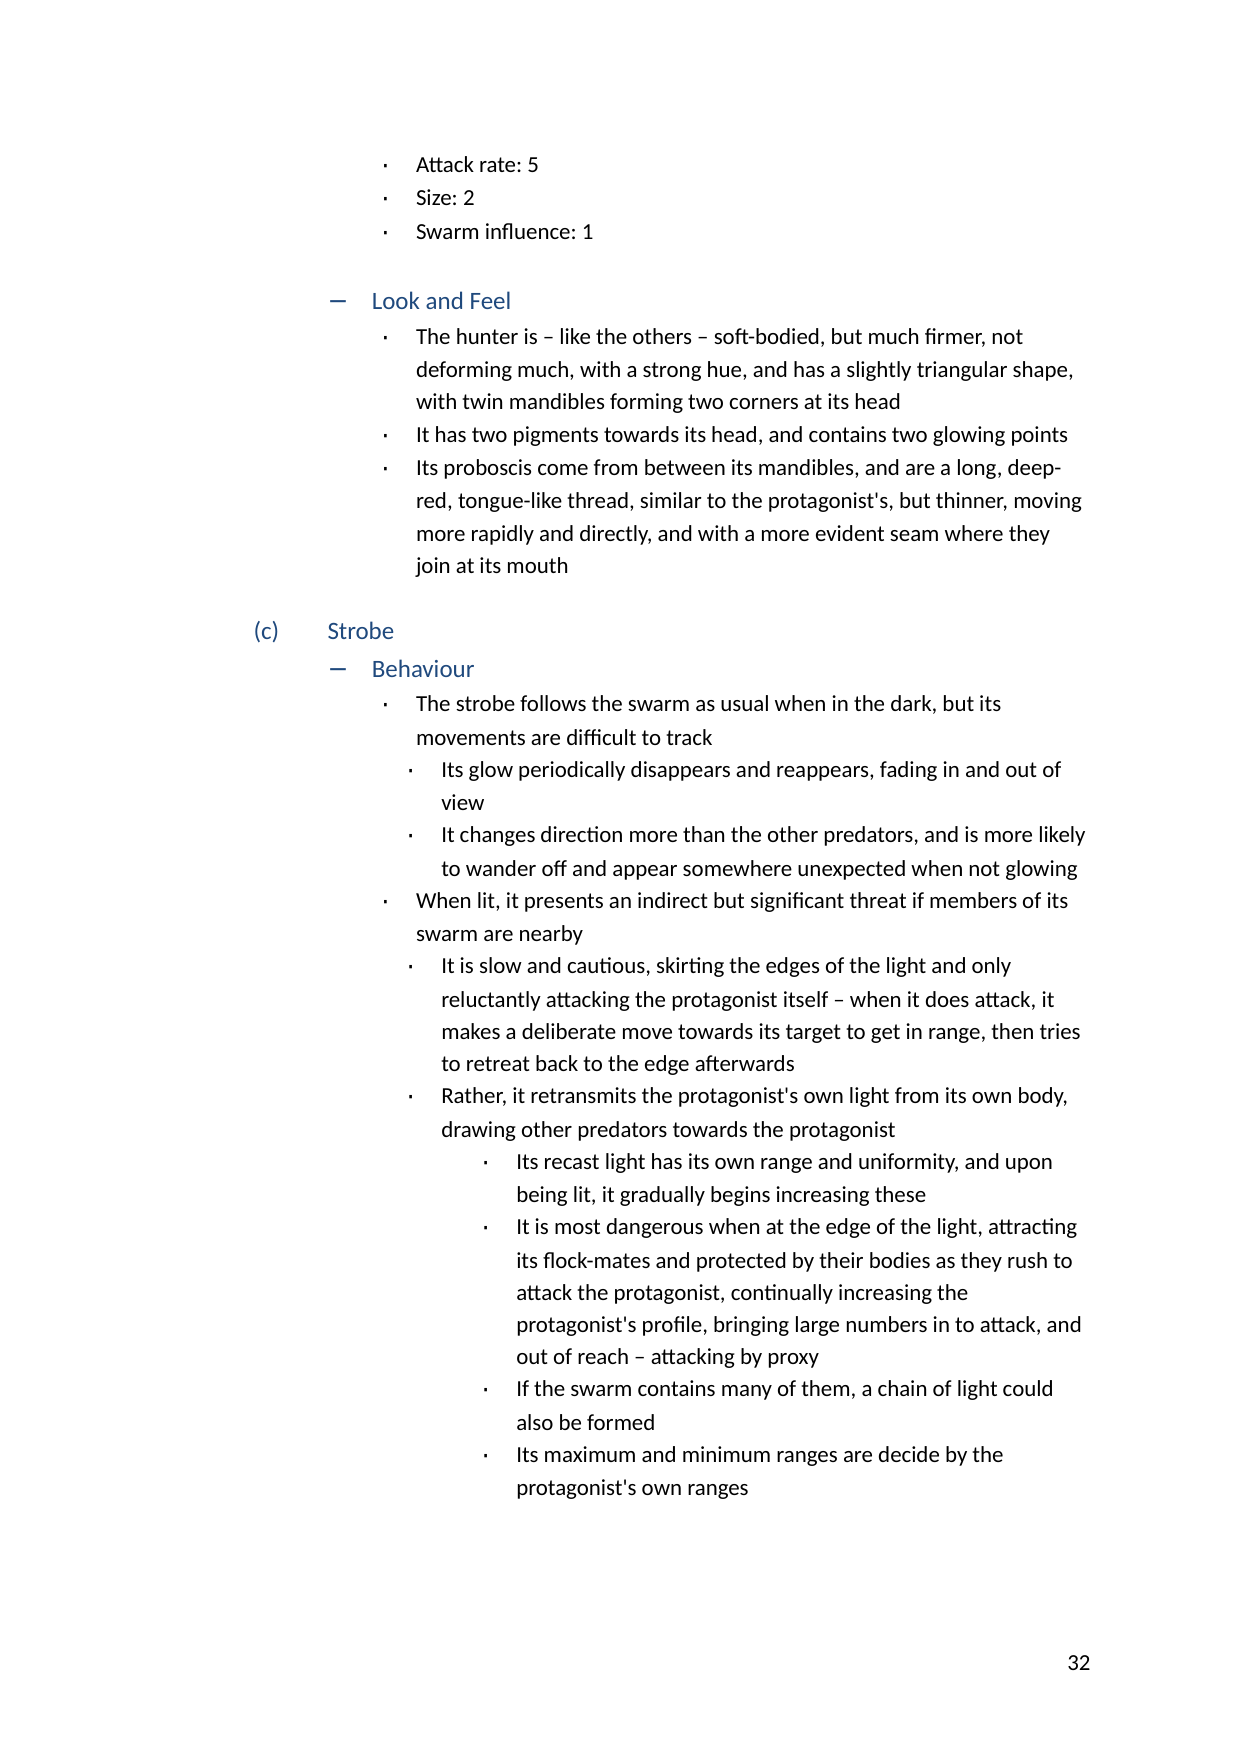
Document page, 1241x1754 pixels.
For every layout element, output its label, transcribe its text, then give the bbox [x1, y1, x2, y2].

list It is slow and cautious, skirting the edges of the light and only reluctantly attacking the protagonist itself – when it does attack, it makes a deliberate move towards its target to get in range, then tries to retreat back to the edge afterwards [403, 952, 1090, 1077]
list When lit, it presents an indirect but significant threat if members of its swarm are nearby [378, 886, 1090, 947]
list Size: 2 [378, 183, 1090, 213]
list Rather, it retransmits the protagonist's own light from its own body, drawing other predators towards the protagonist [403, 1081, 1090, 1143]
subtitle Look and Feel [327, 283, 1090, 317]
list Attack rate: 5 [378, 150, 1090, 179]
list It has two pigments towards its head, and contains two glowing points [378, 420, 1090, 449]
list Its maximum and minimum ranges are decide by the protagonist's own ranges [478, 1440, 1090, 1501]
list If the swarm contains many of them, a chain of light could also be formed [478, 1374, 1090, 1436]
list It changes direction more than the other predators, and is more likely to wander off and appear somewhere unexpected when not glowing [403, 821, 1090, 882]
subtitle Behaviour [327, 650, 1090, 684]
list The strobe follows the swarm as usual when in the dark, but its movements are difficult to track [378, 689, 1090, 751]
subtitle Strobe [253, 615, 1090, 646]
list Its glow periodically disappears and reappears, fading in and out of view [403, 755, 1090, 816]
list It is most dangerous when at the edge of the light, attracting its flock-mates and protected by their bodies as they rush to attack the protagonist, continually increasing the protagonist's profile, bringing large numbers in to attack, and out of reach – attacking by proxy [478, 1212, 1090, 1370]
list Swarm influence: 1 [378, 217, 1090, 246]
list The hunter is – like the others – soft-bodied, but much firmer, not deforming much, with a strong hue, and has a slightly triangular shape, with twin mandibles forming two corners at its head [378, 322, 1090, 416]
list Its proboscis come from between its mandibles, and are a long, deep-red, tongue-like thread, similar to the protagonist's, but thinner, moving more rapidly and directly, and with a more evident seam where they join at its mouth [378, 453, 1090, 579]
list Its recast light has its own range and uniformity, and upon being lit, it gradually begins increasing these [478, 1147, 1090, 1208]
